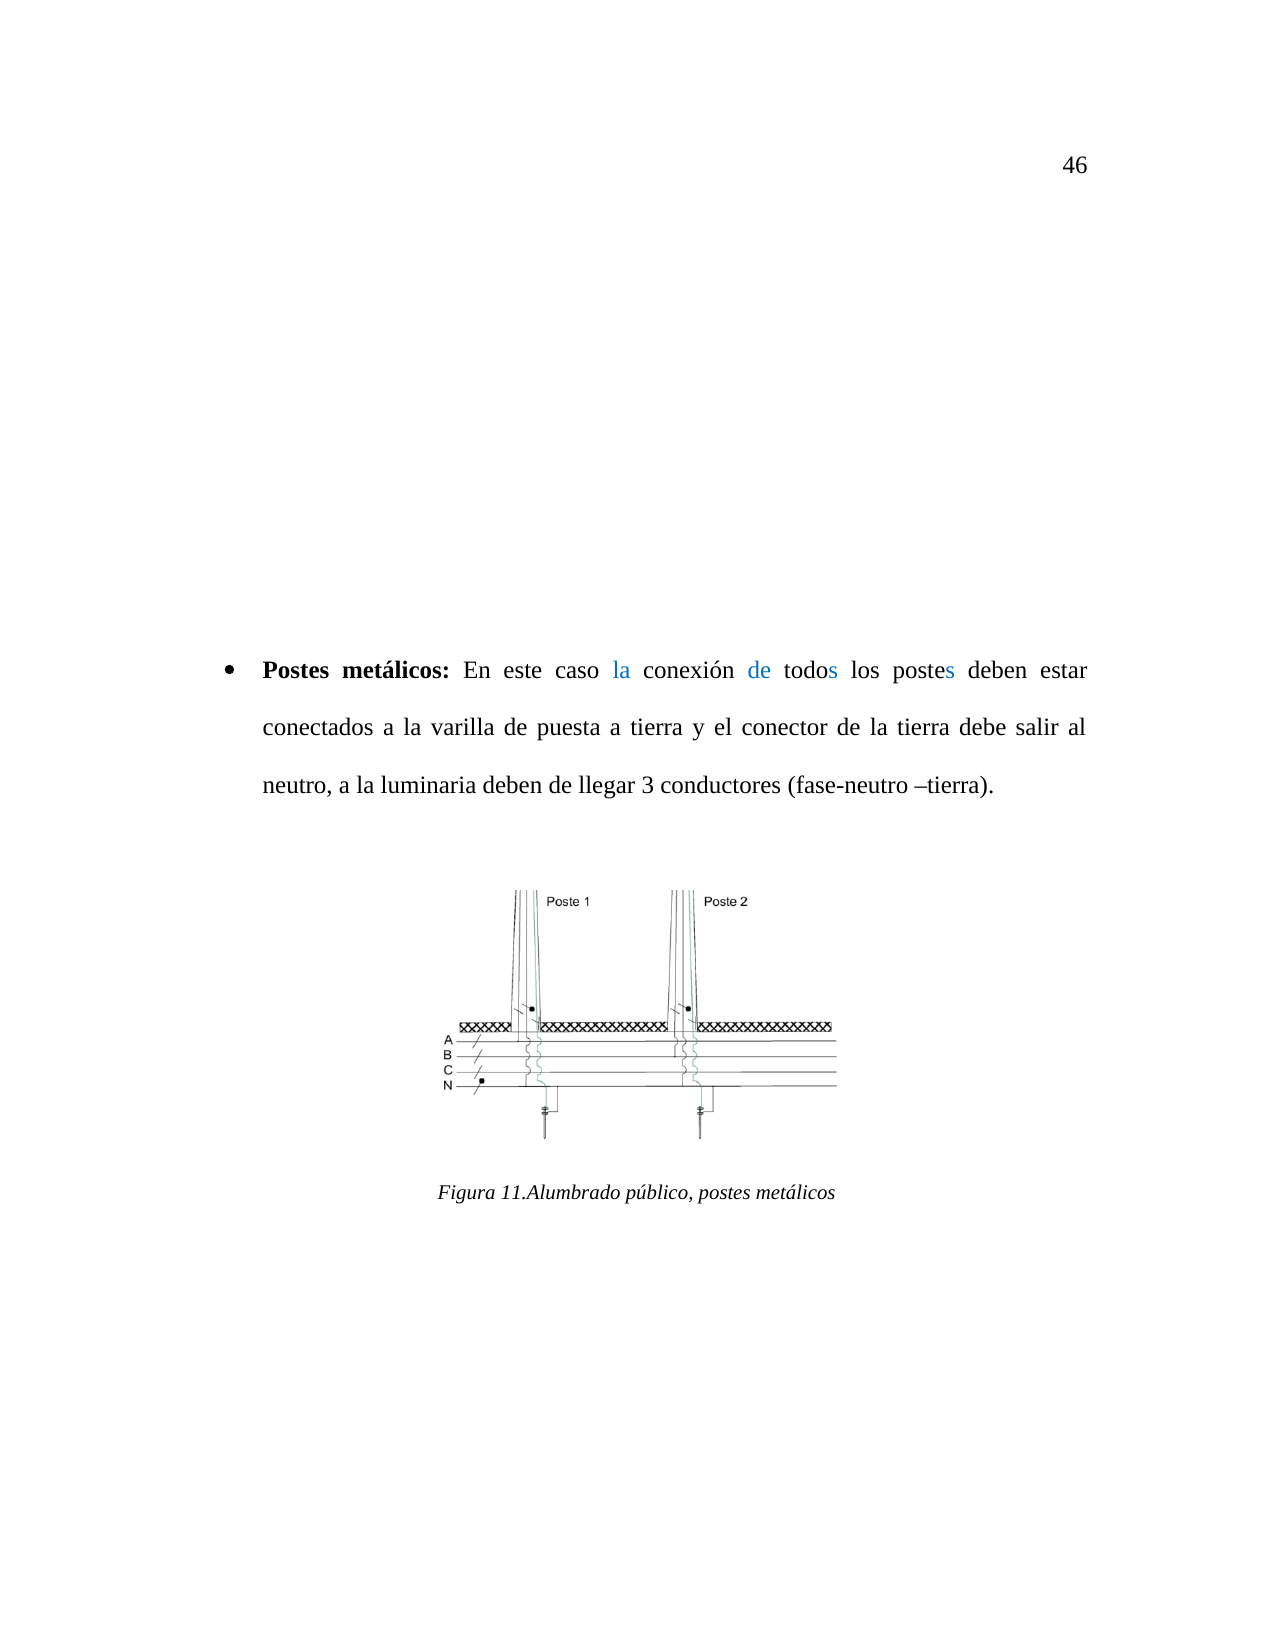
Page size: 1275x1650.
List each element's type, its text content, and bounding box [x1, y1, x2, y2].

picture [435, 890, 840, 1140]
list Postes metálicos: En este caso la conexión de todos los postes deben estar conectados a la varilla de puesta a tierra y el conector de la tierra debe salir al neutro, a la luminaria deben de llegar 3 conductores (fase-neutro –tierra). [225, 655, 1087, 799]
